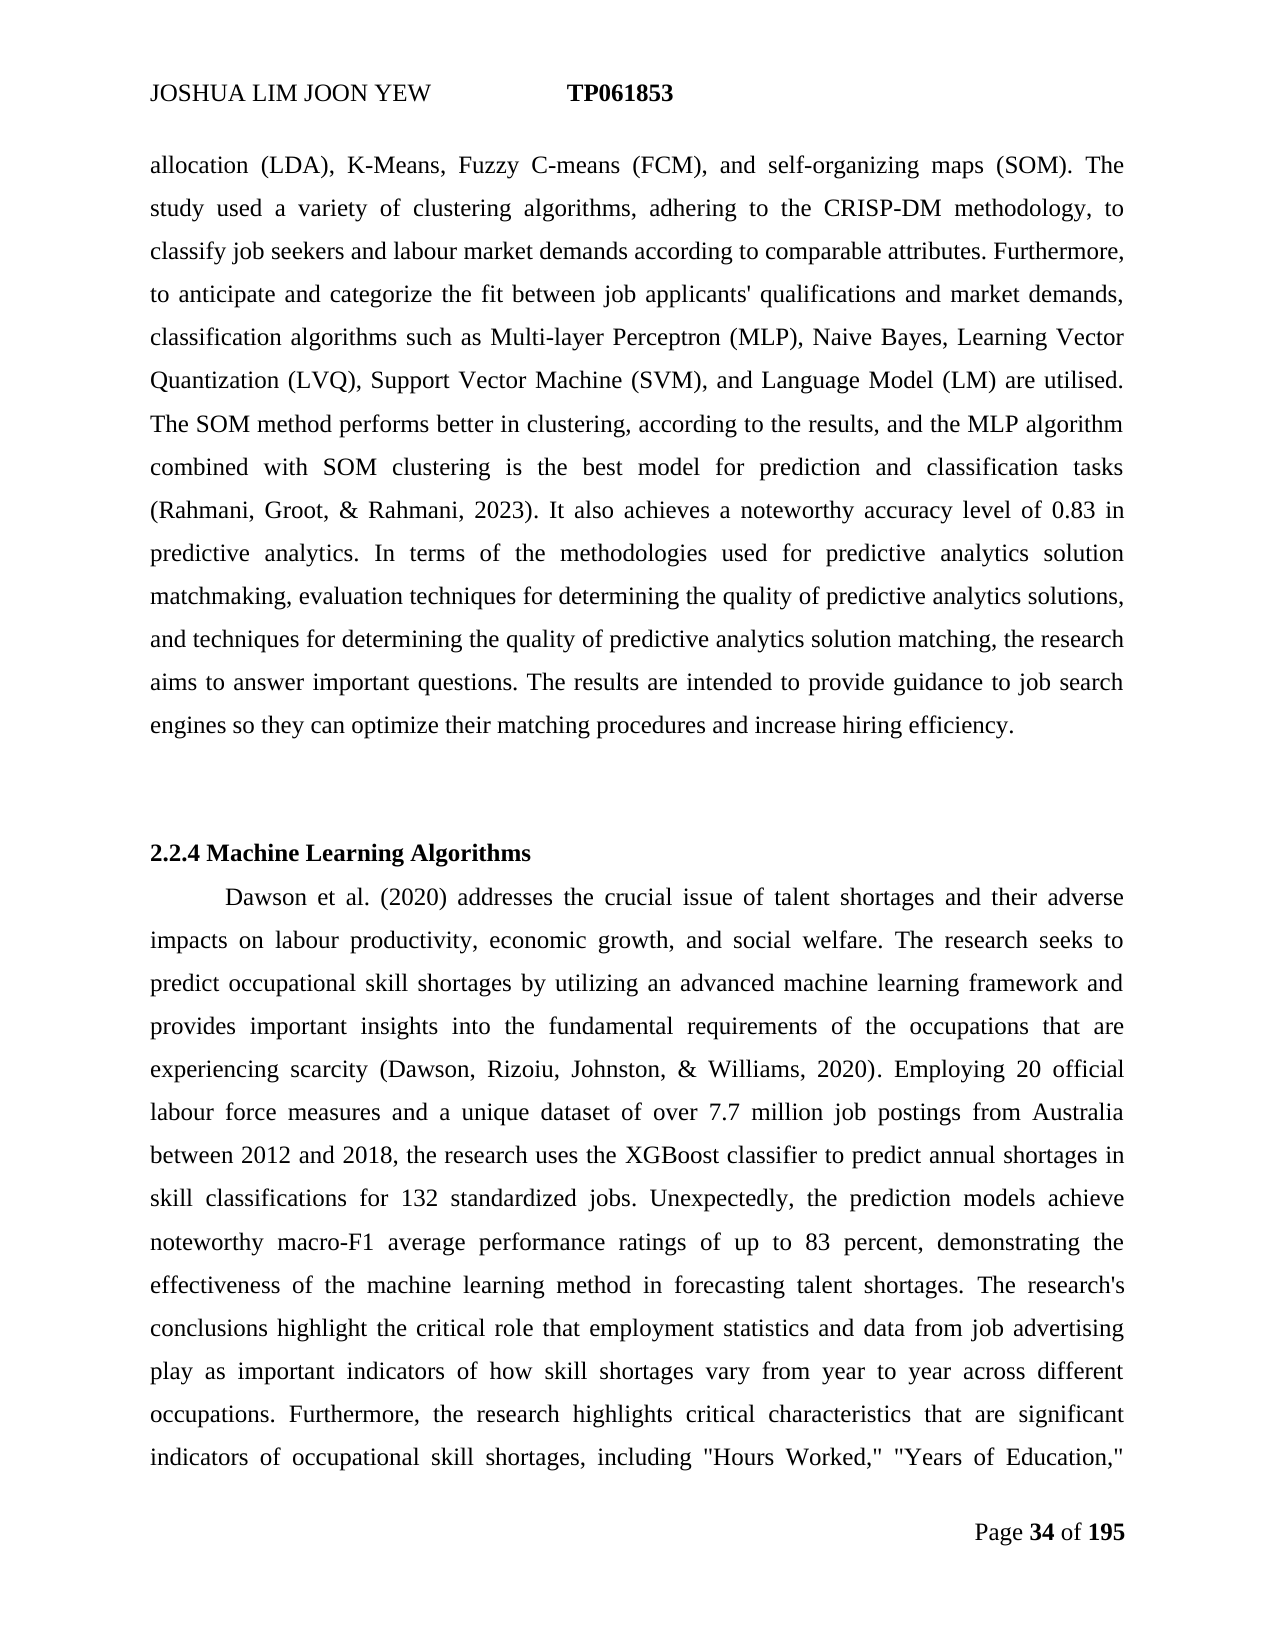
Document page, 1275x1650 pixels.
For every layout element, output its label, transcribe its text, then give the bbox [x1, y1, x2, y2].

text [150, 150, 1125, 739]
subtitle 2.2.4 Machine Learning Algorithms [150, 838, 1125, 867]
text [150, 882, 1125, 1471]
